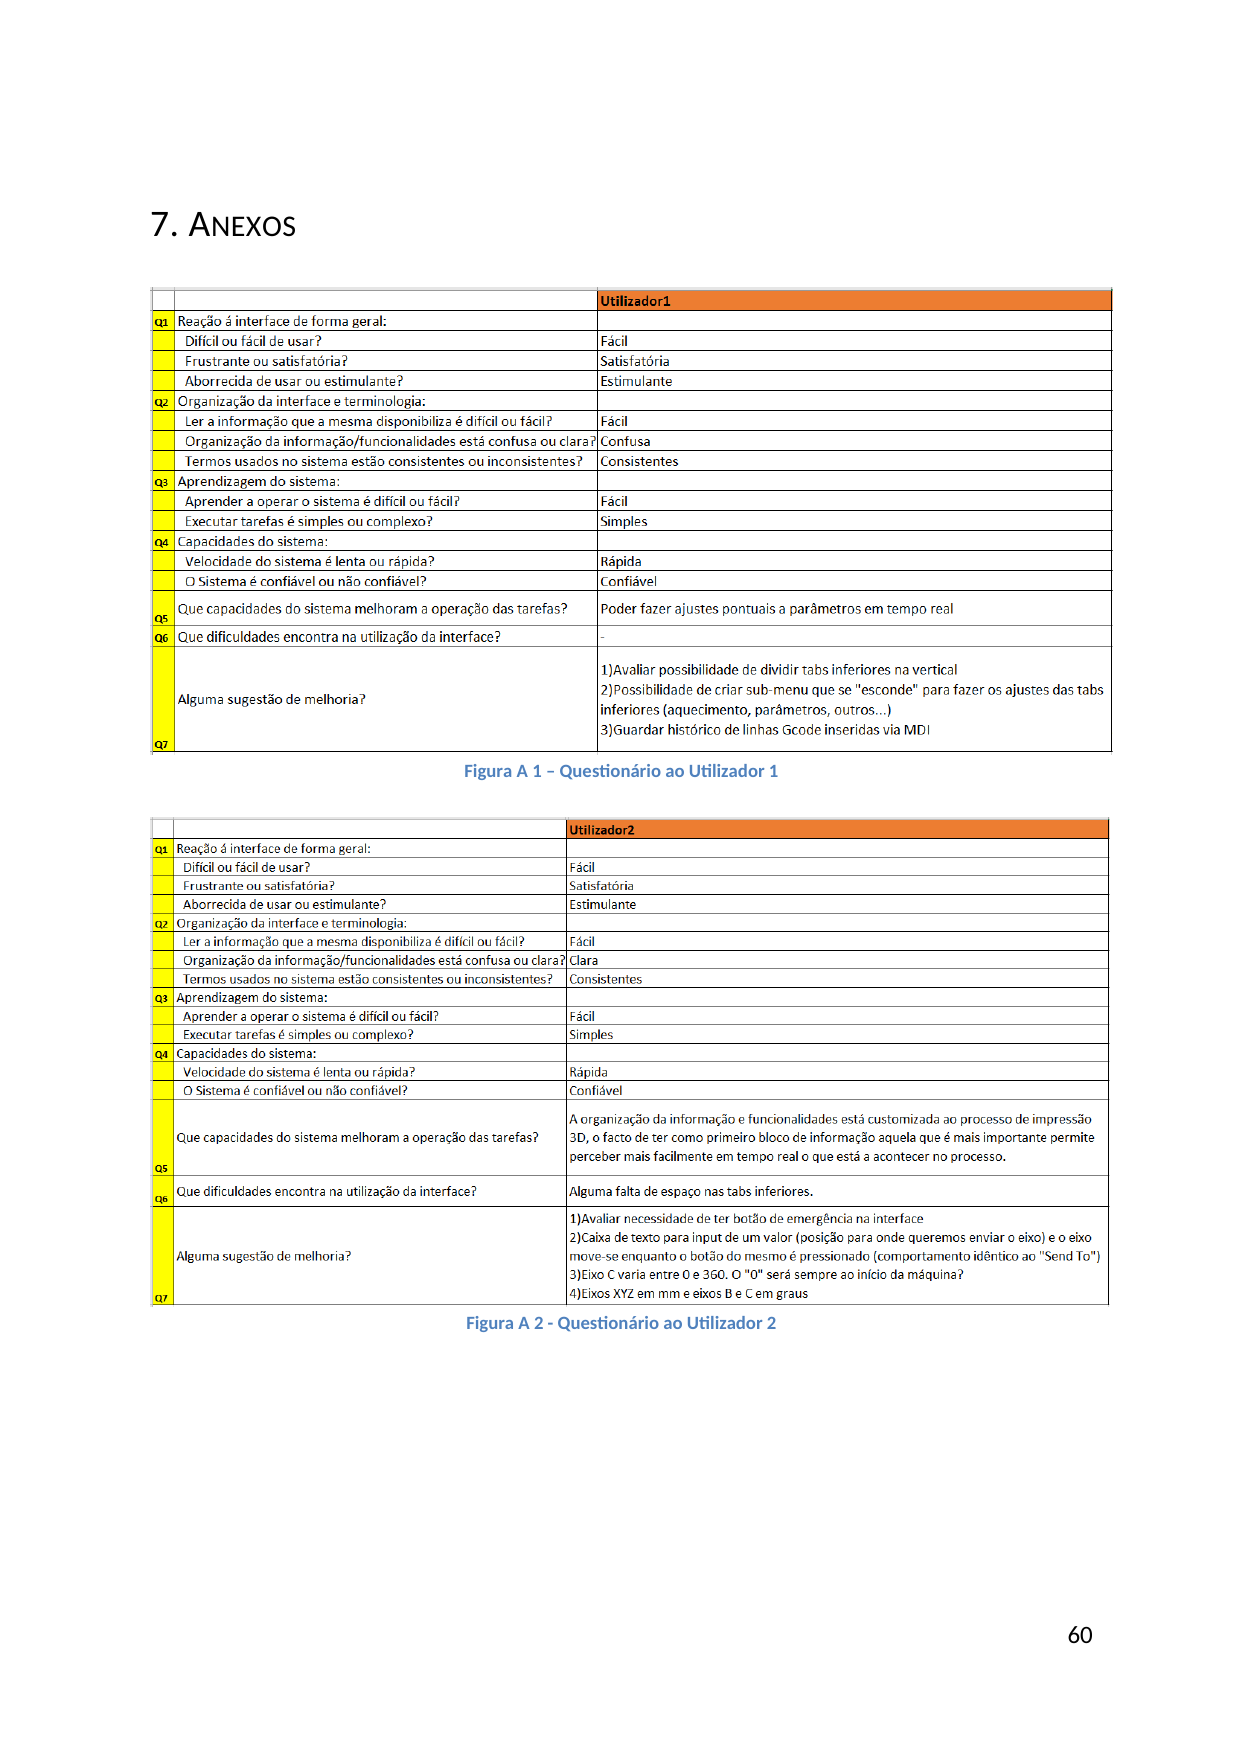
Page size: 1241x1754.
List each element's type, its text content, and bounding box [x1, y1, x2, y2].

picture [150, 817, 1110, 1307]
text Figura A 2 - Questionário ao Utilizador 2 [150, 1311, 1092, 1334]
text Figura A 1 – Questionário ao Utilizador 1 [150, 759, 1092, 782]
picture [150, 287, 1113, 755]
subtitle 7. Anexos [150, 200, 1092, 246]
